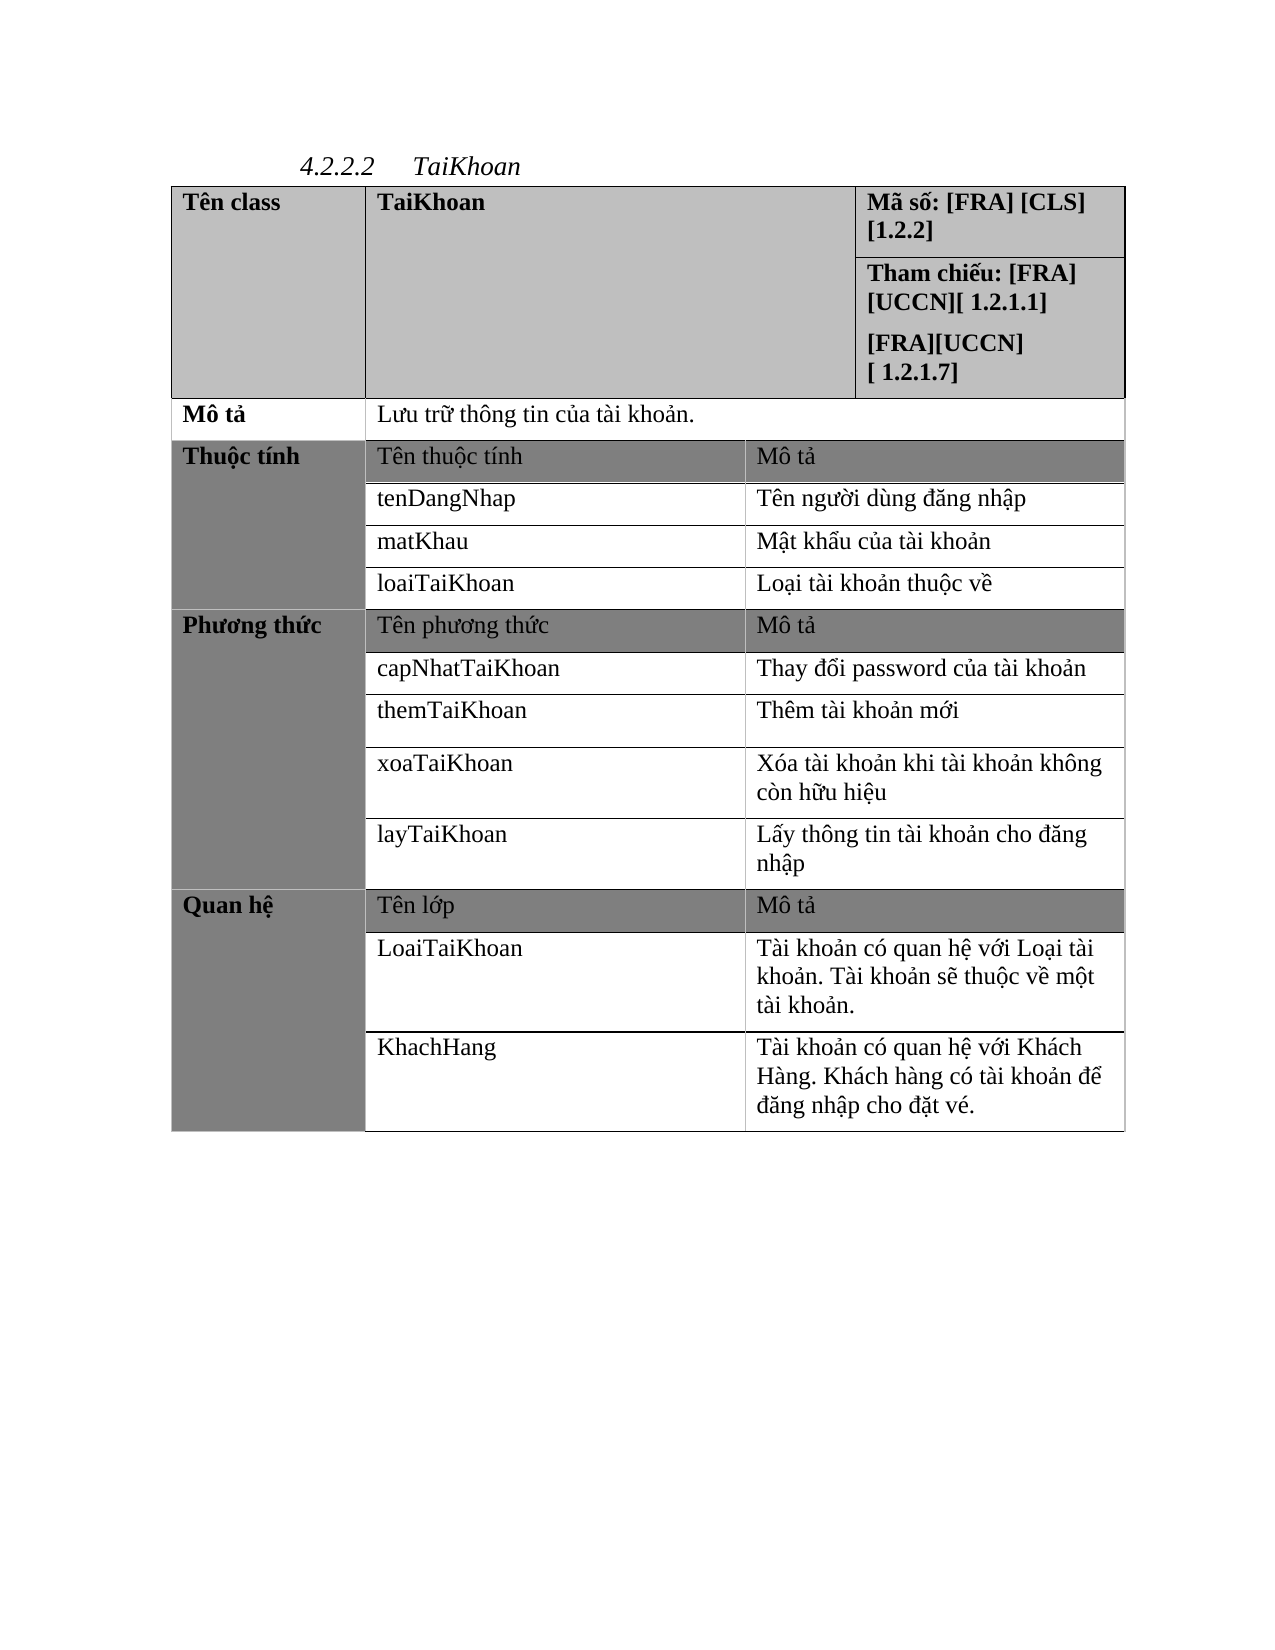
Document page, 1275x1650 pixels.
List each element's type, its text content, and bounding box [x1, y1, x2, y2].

table_cell Tài khoản có quan hệ với Loại tài khoản. Tài khoản sẽ thuộc về một tài khoản. [746, 933, 1124, 1031]
table_cell Lấy thông tin tài khoản cho đăng nhập [746, 819, 1124, 889]
table_cell Loại tài khoản thuộc về [746, 568, 1124, 609]
table_cell Tên thuộc tính [366, 441, 745, 482]
table_cell Lưu trữ thông tin của tài khoản. [366, 399, 1124, 440]
table_cell xoaTaiKhoan [366, 748, 745, 818]
table_cell Mô tả [172, 399, 365, 440]
table_cell themTaiKhoan [366, 695, 745, 747]
table_header TaiKhoan [366, 187, 855, 398]
table_cell matKhau [366, 526, 745, 567]
table_cell Mô tả [746, 610, 1124, 652]
text TaiKhoan [300, 150, 1125, 181]
table_cell KhachHang [366, 1033, 745, 1131]
table_cell Thêm tài khoản mới [746, 695, 1124, 747]
table_cell Thuộc tính [172, 441, 365, 609]
table_cell Tài khoản có quan hệ với Khách Hàng. Khách hàng có tài khoản để đăng nhập cho đặt vé. [746, 1033, 1124, 1131]
table_cell Phương thức [172, 610, 365, 889]
table_cell Tên người dùng đăng nhập [746, 484, 1124, 525]
table_header Tên class [172, 187, 365, 398]
table_cell Tham chiếu: [FRA][UCCN][ 1.2.1.1] [FRA][UCCN][ 1.2.1.7] [856, 258, 1124, 398]
table_cell Thay đổi password của tài khoản [746, 653, 1124, 694]
table_cell Quan hệ [172, 890, 365, 1131]
table_cell Mật khẩu của tài khoản [746, 526, 1124, 567]
table_cell Tên lớp [366, 890, 745, 932]
table_cell Tên phương thức [366, 610, 745, 652]
table_cell tenDangNhap [366, 484, 745, 525]
table_header Mã số: [FRA] [CLS] [1.2.2] [856, 187, 1124, 257]
table_cell loaiTaiKhoan [366, 568, 745, 609]
table_cell layTaiKhoan [366, 819, 745, 889]
table_cell LoaiTaiKhoan [366, 933, 745, 1031]
table_cell capNhatTaiKhoan [366, 653, 745, 694]
table_cell Mô tả [746, 890, 1124, 932]
table_cell Mô tả [746, 441, 1124, 482]
table_cell Xóa tài khoản khi tài khoản không còn hữu hiệu [746, 748, 1124, 818]
